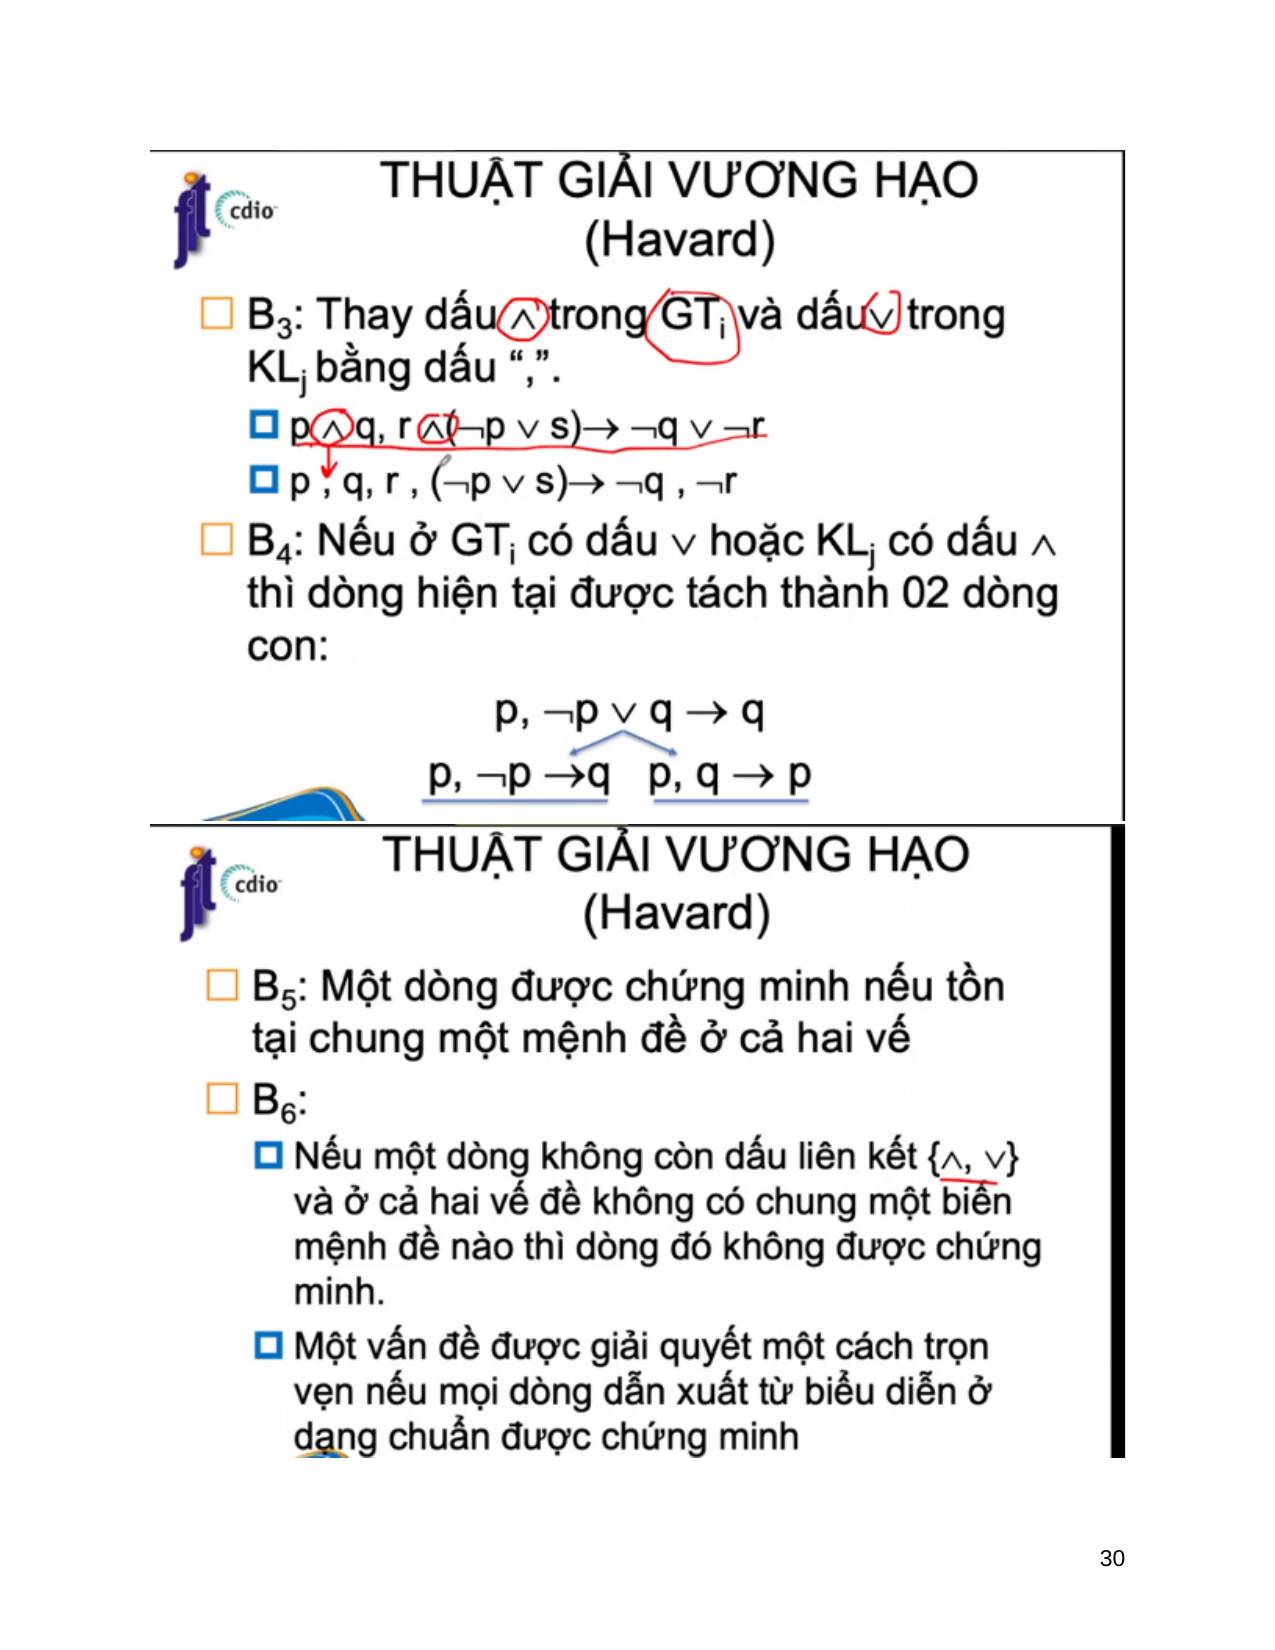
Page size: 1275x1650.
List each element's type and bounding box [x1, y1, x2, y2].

picture [150, 824, 1125, 1458]
picture [150, 150, 1125, 821]
